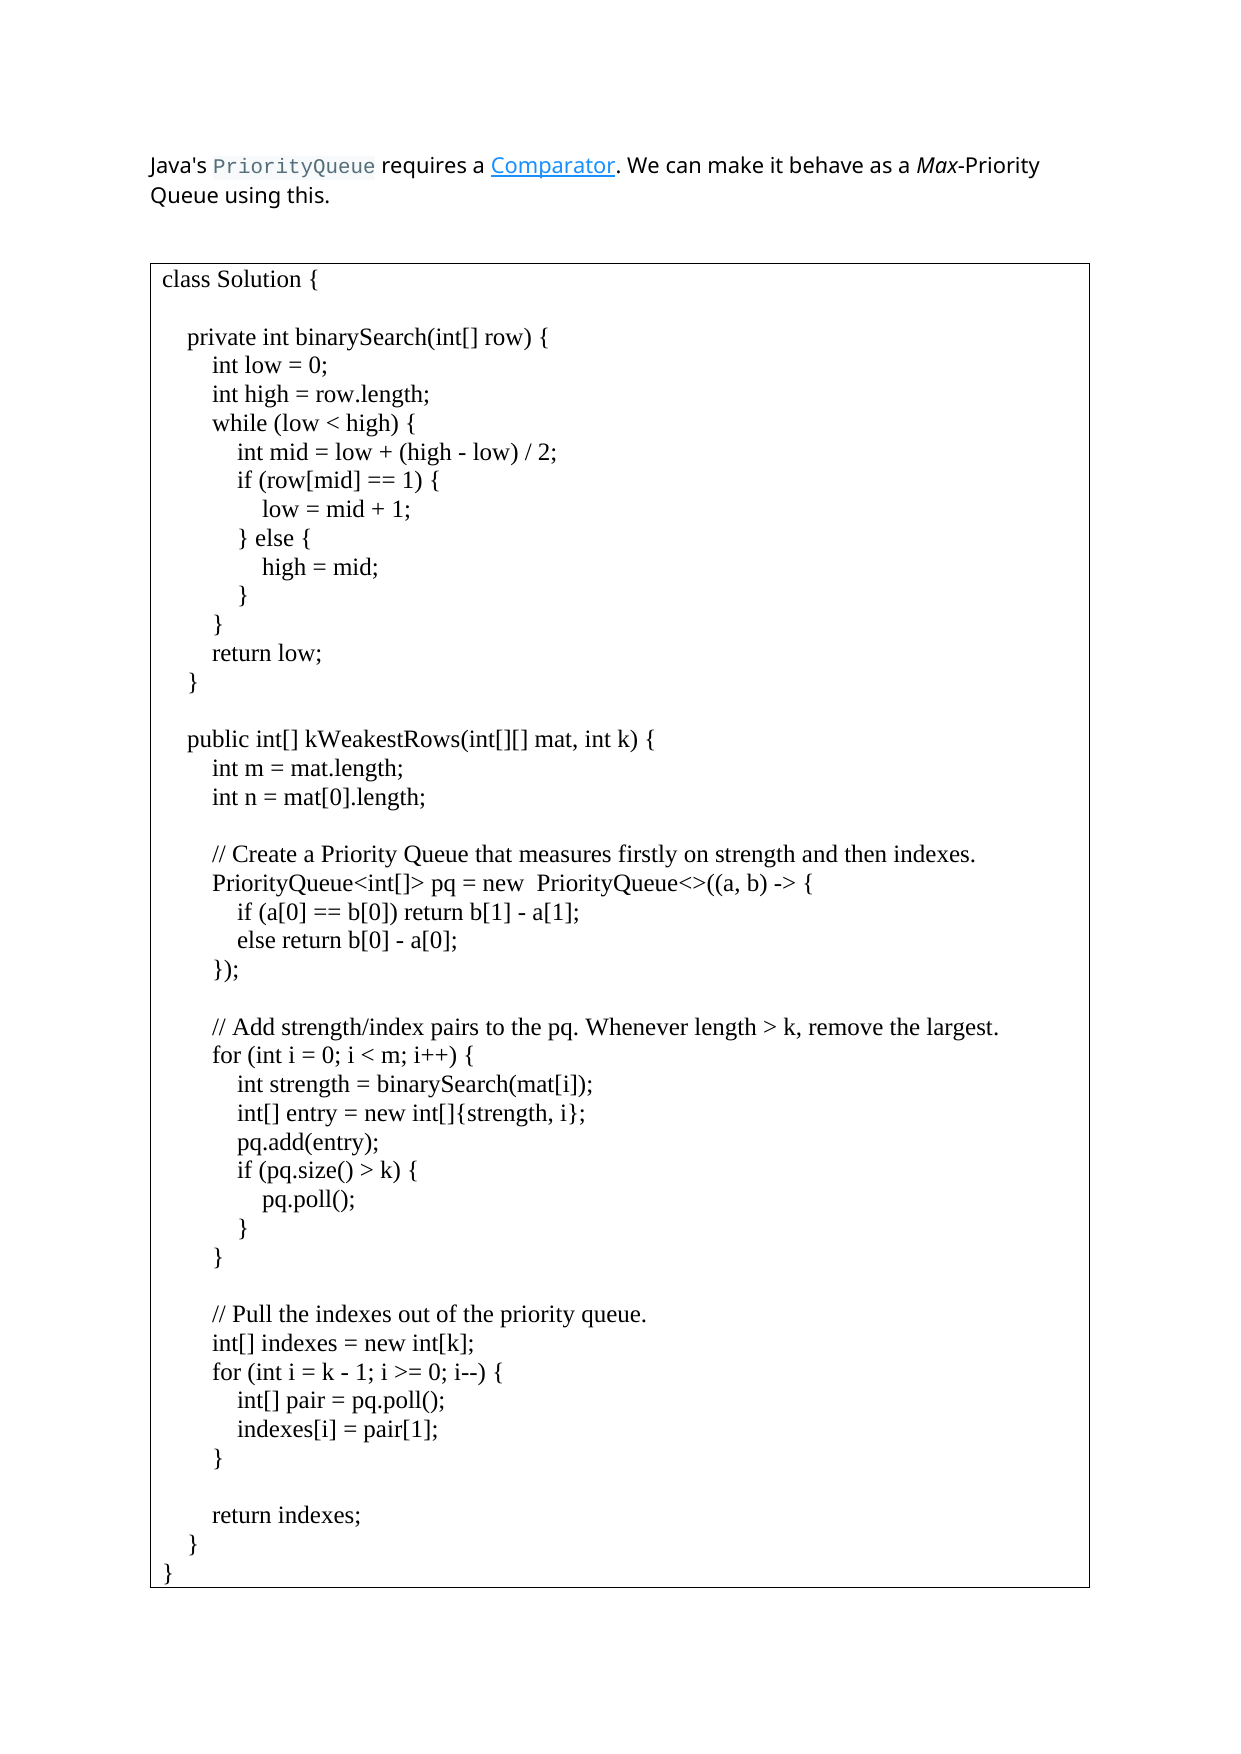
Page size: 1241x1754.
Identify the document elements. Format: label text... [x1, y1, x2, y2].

text Java's PriorityQueue requires a Comparator. We can make it behave as a Max-Priority Queue using this. [150, 150, 1090, 209]
table_header class Solution { private int binarySearch(int[] row) { int low = 0; int high = row.length; while (low < high) { int mid = low + (high - low) / 2; if (row[mid] == 1) { low = mid + 1; } else { high = mid; } } return low; } public int[] kWeakestRows(int[][] mat, int k) { int m = mat.length; int n = mat[0].length; // Create a Priority Queue that measures firstly on strength and then indexes. PriorityQueue<int[]> pq = new PriorityQueue<>((a, b) -> { if (a[0] == b[0]) return b[1] - a[1]; else return b[0] - a[0]; }); // Add strength/index pairs to the pq. Whenever length > k, remove the largest. for (int i = 0; i < m; i++) { int strength = binarySearch(mat[i]); int[] entry = new int[]{strength, i}; pq.add(entry); if (pq.size() > k) { pq.poll(); } } // Pull the indexes out of the priority queue. int[] indexes = new int[k]; for (int i = k - 1; i >= 0; i--) { int[] pair = pq.poll(); indexes[i] = pair[1]; } return indexes; } } [151, 264, 1089, 1587]
